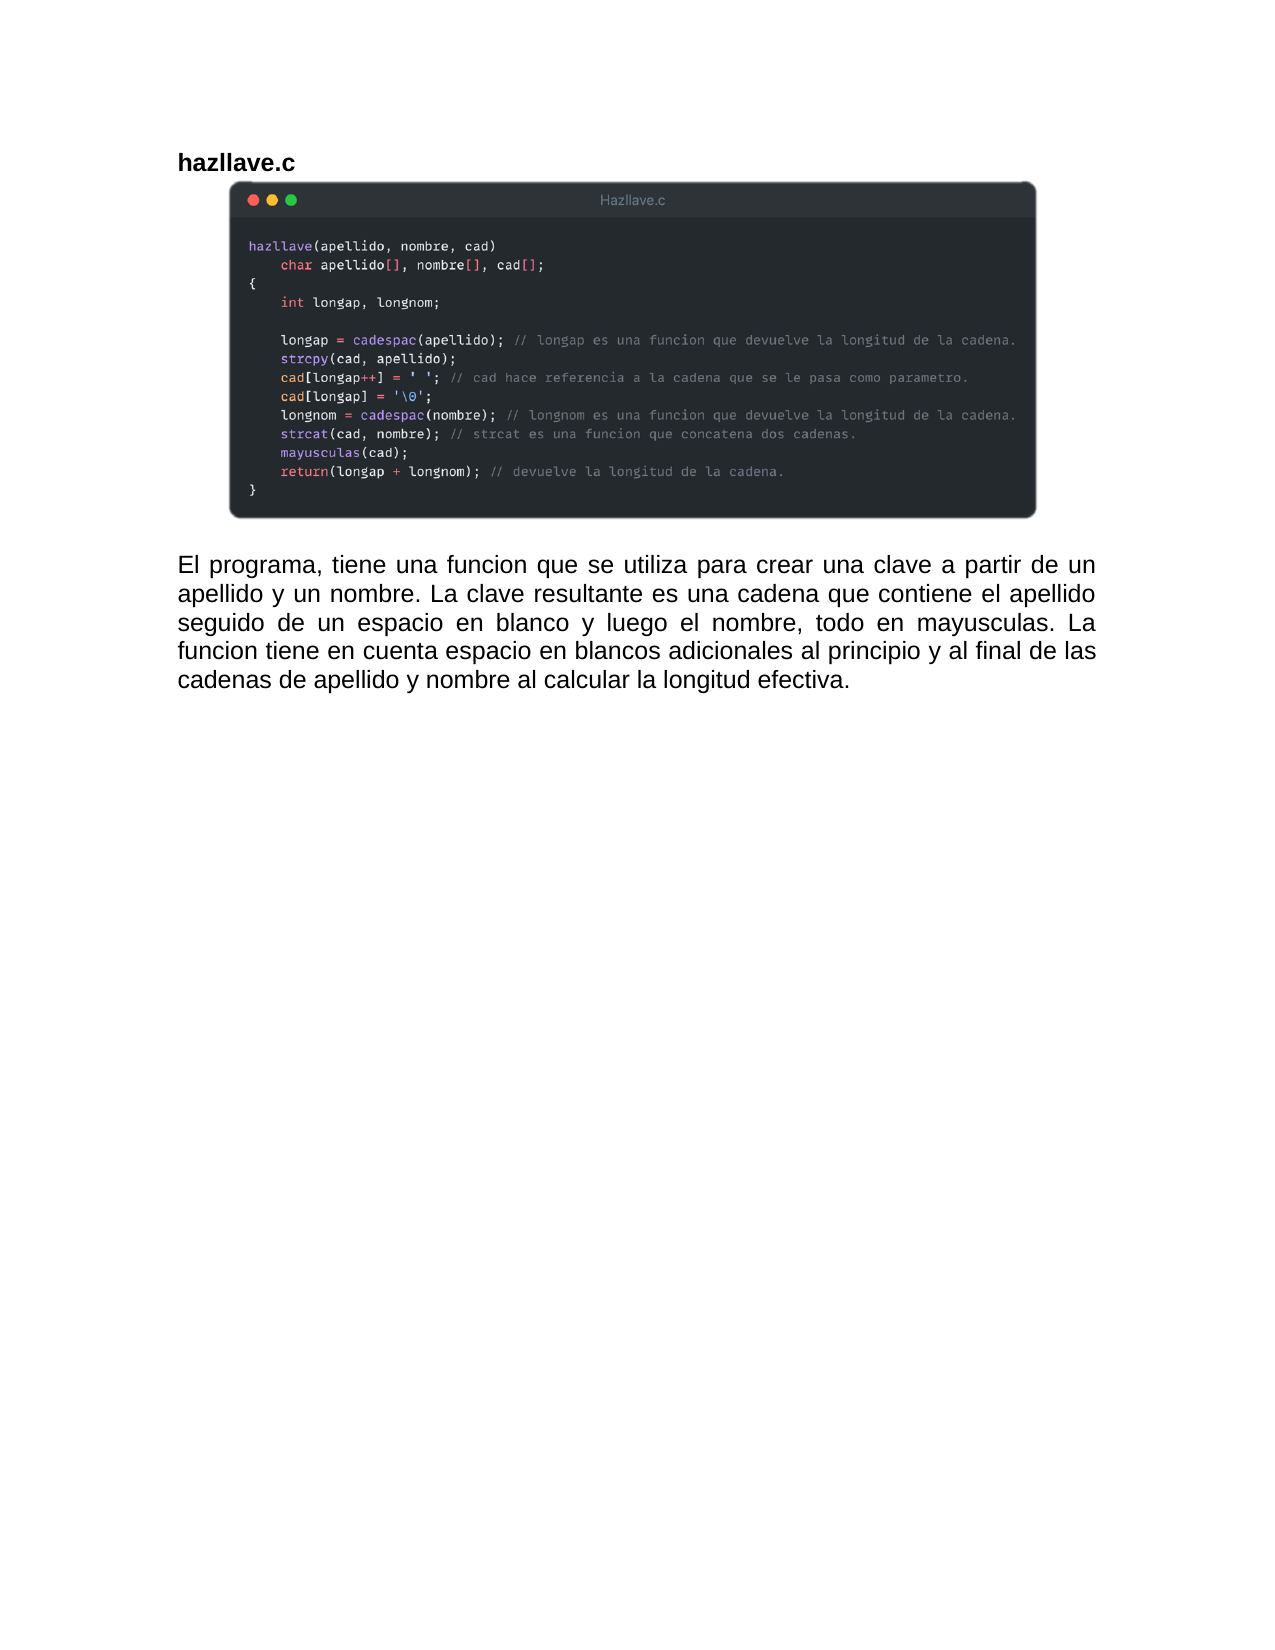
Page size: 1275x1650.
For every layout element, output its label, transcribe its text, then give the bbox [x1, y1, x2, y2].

text El programa, tiene una funcion que se utiliza para crear una clave a partir de un apellido y un nombre. La clave resultante es una cadena que contiene el apellido seguido de un espacio en blanco y luego el nombre, todo en mayusculas. La funcion tiene en cuenta espacio en blancos adicionales al principio y al final de las cadenas de apellido y nombre al calcular la longitud efectiva. [177, 550, 1098, 694]
text hazllave.c [177, 148, 1098, 176]
picture [222, 176, 1041, 521]
